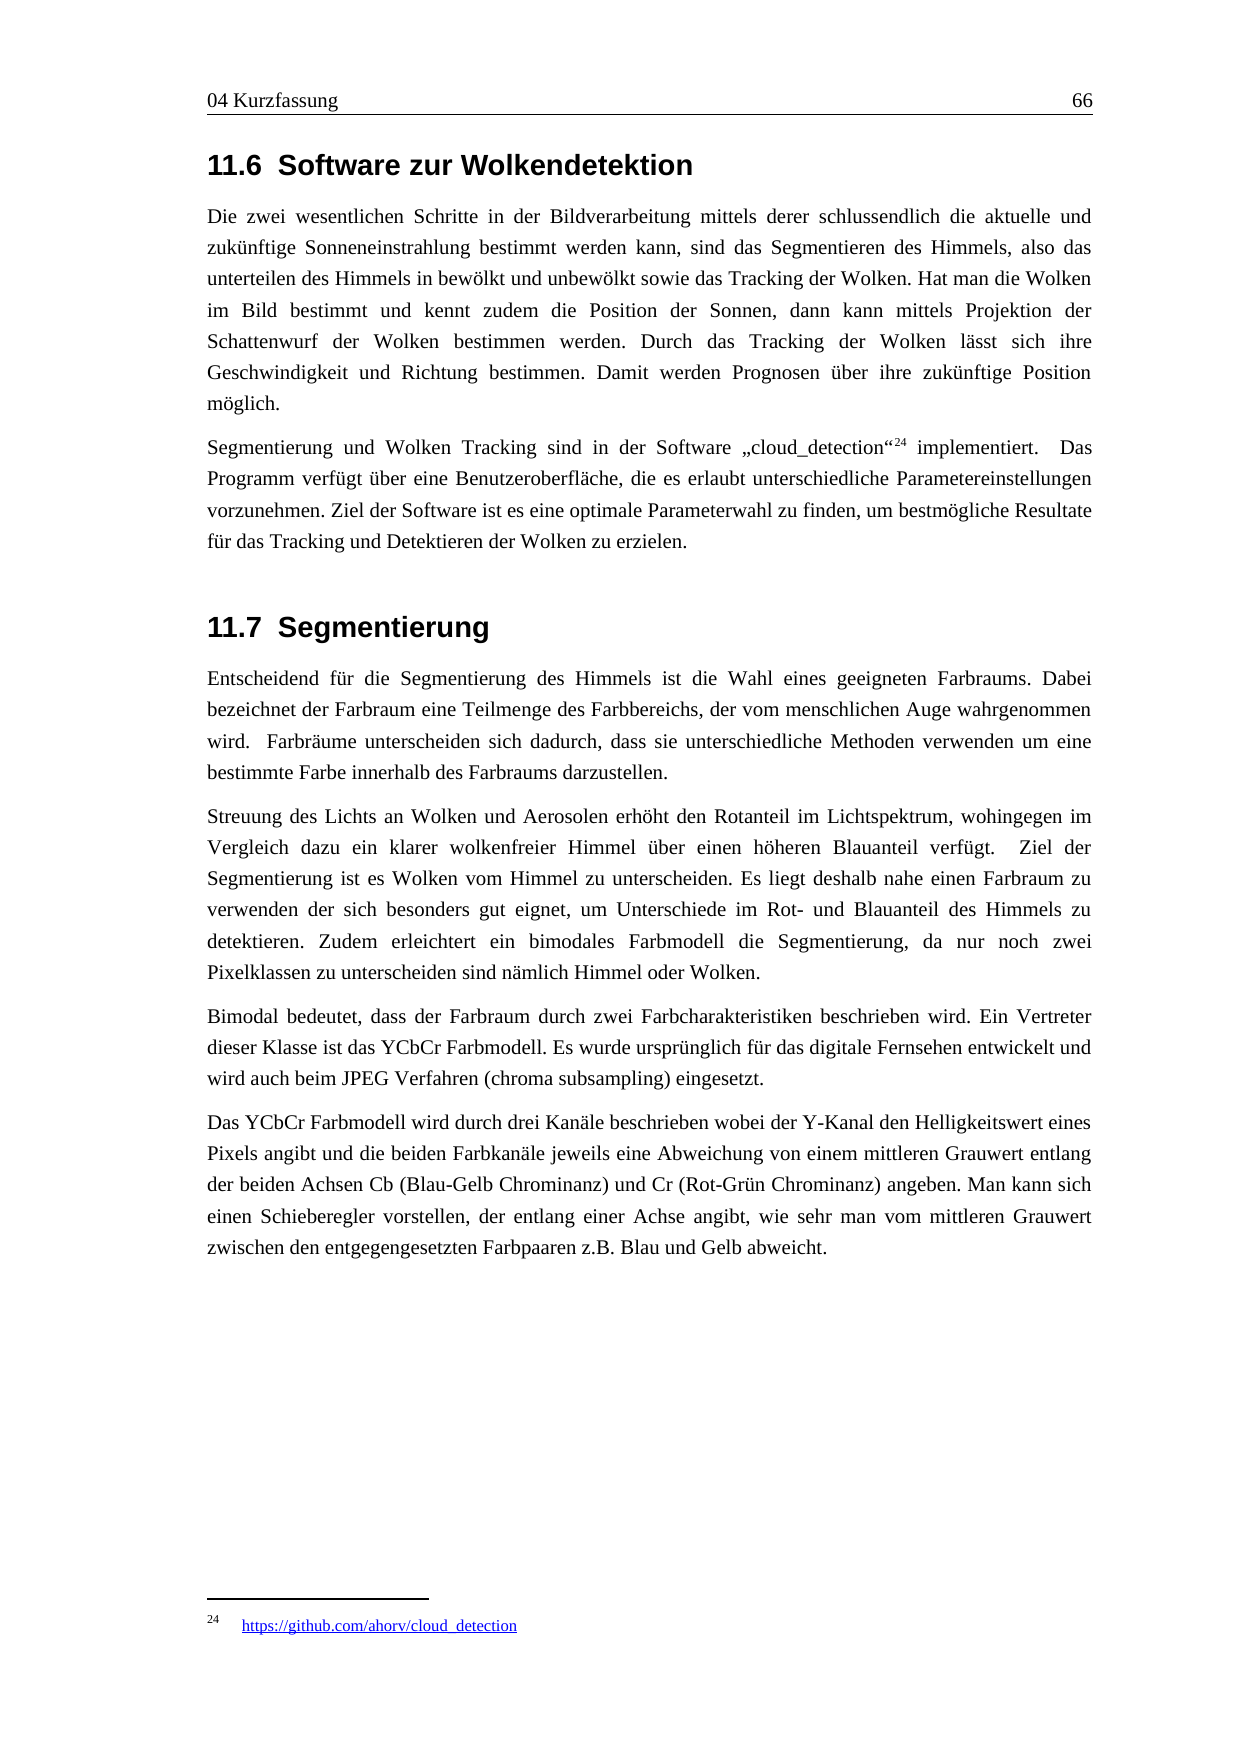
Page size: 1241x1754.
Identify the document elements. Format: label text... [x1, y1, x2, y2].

text Streuung des Lichts an Wolken und Aerosolen erhöht den Rotanteil im Lichtspektrum, wohingegen im Vergleich dazu ein klarer wolkenfreier Himmel über einen höheren Blauanteil verfügt. Ziel der Segmentierung ist es Wolken vom Himmel zu unterscheiden. Es liegt deshalb nahe einen Farbraum zu verwenden der sich besonders gut eignet, um Unterschiede im Rot- und Blauanteil des Himmels zu detektieren. Zudem erleichtert ein bimodales Farbmodell die Segmentierung, da nur noch zwei Pixelklassen zu unterscheiden sind nämlich Himmel oder Wolken. [207, 803, 1093, 984]
subtitle Segmentierung [207, 610, 1093, 643]
text Das YCbCr Farbmodell wird durch drei Kanäle beschrieben wobei der Y-Kanal den Helligkeitswert eines Pixels angibt und die beiden Farbkanäle jeweils eine Abweichung von einem mittleren Grauwert entlang der beiden Achsen Cb (Blau-Gelb Chrominanz) und Cr (Rot-Grün Chrominanz) angeben. Man kann sich einen Schieberegler vorstellen, der entlang einer Achse angibt, wie sehr man vom mittleren Grauwert zwischen den entgegengesetzten Farbpaaren z.B. Blau und Gelb abweicht. [207, 1110, 1093, 1259]
subtitle Software zur Wolkendetektion [207, 148, 1093, 181]
text Entscheidend für die Segmentierung des Himmels ist die Wahl eines geeigneten Farbraums. Dabei bezeichnet der Farbraum eine Teilmenge des Farbbereichs, der vom menschlichen Auge wahrgenommen wird. Farbräume unterscheiden sich dadurch, dass sie unterschiedliche Methoden verwenden um eine bestimmte Farbe innerhalb des Farbraums darzustellen. [207, 666, 1093, 784]
text Segmentierung und Wolken Tracking sind in der Software „cloud_detection“ implementiert. Das Programm verfügt über eine Benutzeroberfläche, die es erlaubt unterschiedliche Parametereinstellungen vorzunehmen. Ziel der Software ist es eine optimale Parameterwahl zu finden, um bestmögliche Resultate für das Tracking und Detektieren der Wolken zu erzielen. [207, 435, 1093, 553]
text Die zwei wesentlichen Schritte in der Bildverarbeitung mittels derer schlussendlich die aktuelle und zukünftige Sonneneinstrahlung bestimmt werden kann, sind das Segmentieren des Himmels, also das unterteilen des Himmels in bewölkt und unbewölkt sowie das Tracking der Wolken. Hat man die Wolken im Bild bestimmt und kennt zudem die Position der Sonnen, dann kann mittels Projektion der Schattenwurf der Wolken bestimmen werden. Durch das Tracking der Wolken lässt sich ihre Geschwindigkeit und Richtung bestimmen. Damit werden Prognosen über ihre zukünftige Position möglich. [207, 204, 1093, 415]
text Bimodal bedeutet, dass der Farbraum durch zwei Farbcharakteristiken beschrieben wird. Ein Vertreter dieser Klasse ist das YCbCr Farbmodell. Es wurde ursprünglich für das digitale Fernsehen entwickelt und wird auch beim JPEG Verfahren (chroma subsampling) eingesetzt. [207, 1003, 1093, 1090]
